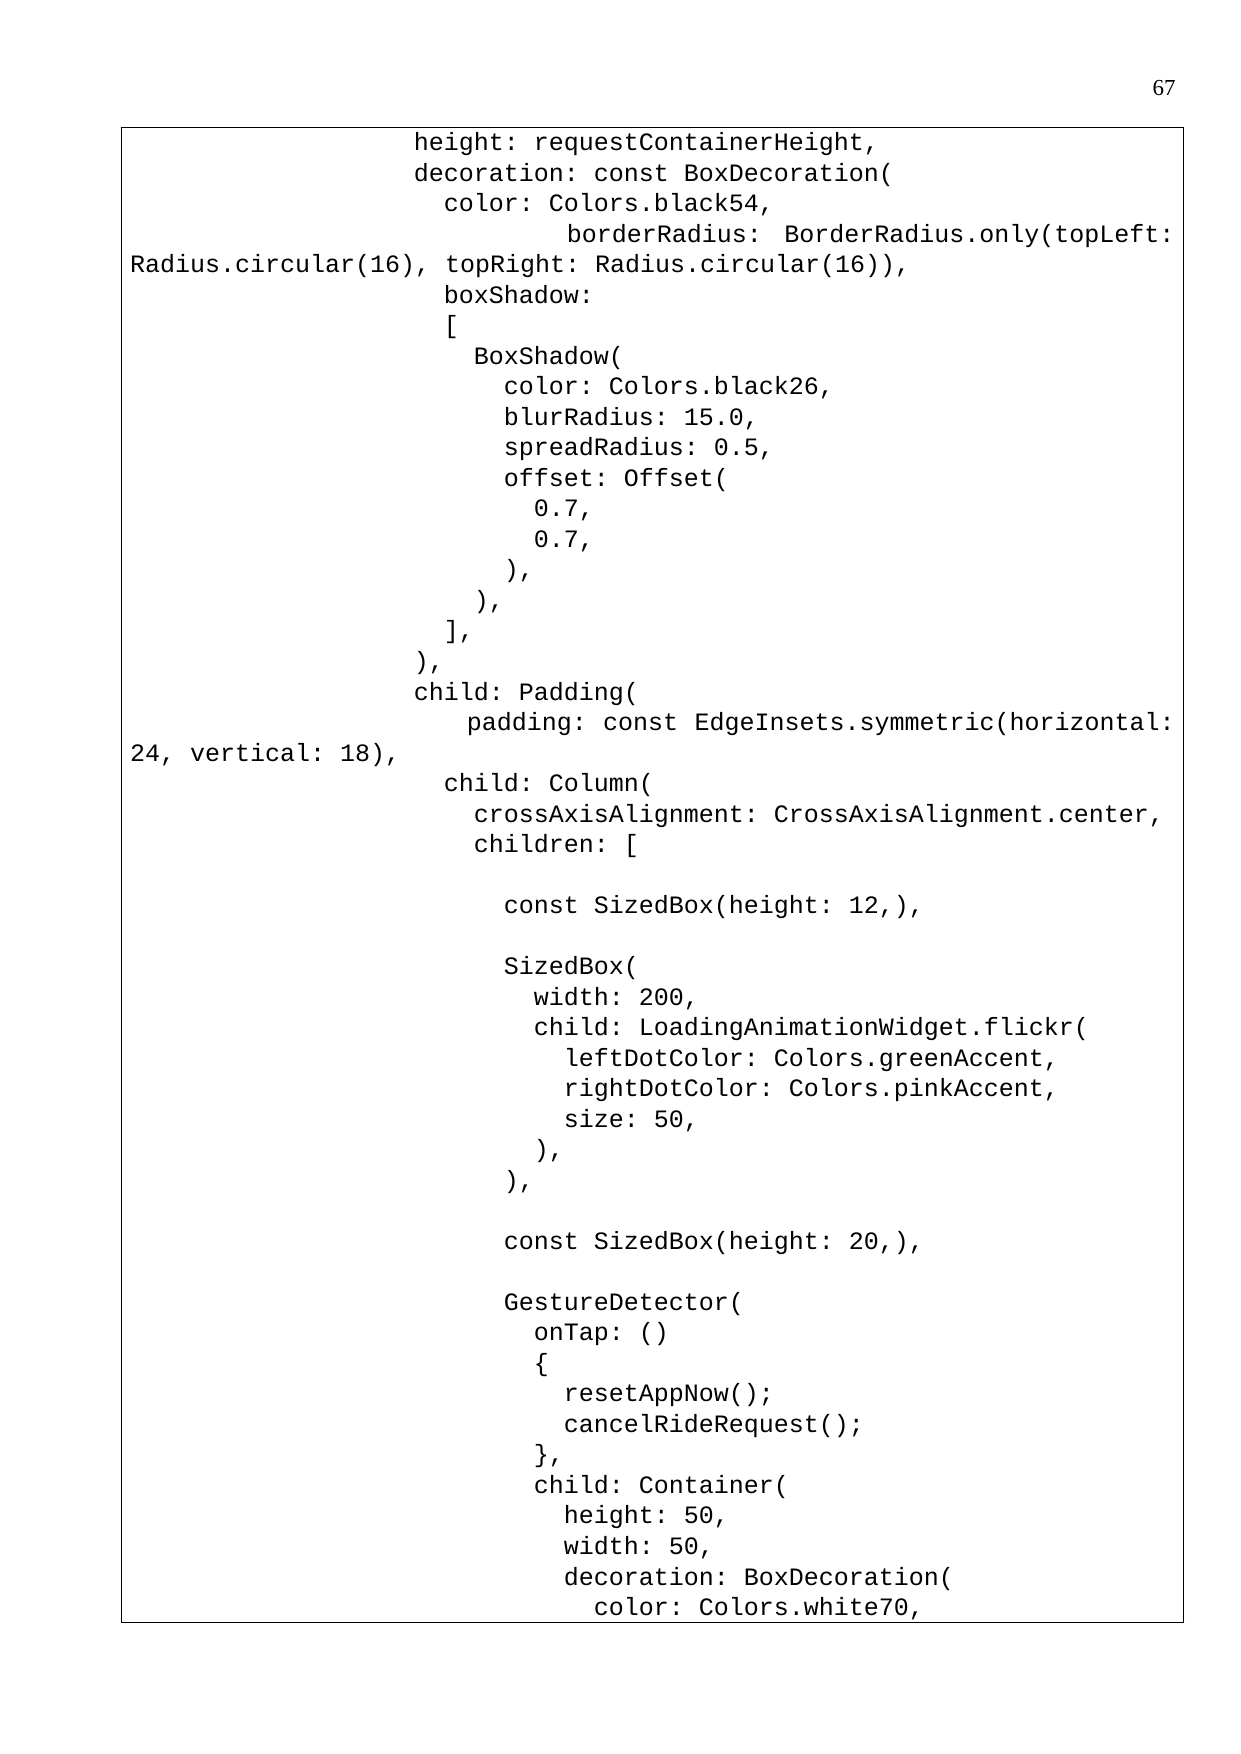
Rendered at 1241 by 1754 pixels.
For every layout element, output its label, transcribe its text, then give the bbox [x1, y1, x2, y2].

text rightDotColor: Colors.pinkAccent, [122, 1073, 1183, 1103]
text 0.7, [122, 493, 1183, 523]
text const SizedBox(height: 20,), [122, 1225, 1183, 1257]
text decoration: BoxDecoration( [122, 1561, 1183, 1592]
text 0.7, [122, 523, 1183, 554]
text padding: const EdgeInsets.symmetric(horizontal: 24, vertical: 18), [122, 706, 1183, 767]
text ), [122, 584, 1183, 615]
text ), [122, 554, 1183, 584]
text width: 200, [122, 981, 1183, 1012]
text ), [122, 1134, 1183, 1164]
text ), [122, 645, 1183, 676]
text child: Container( [122, 1469, 1183, 1500]
text }, [122, 1439, 1183, 1469]
text resetAppNow(); [122, 1378, 1183, 1408]
text child: Column( [122, 767, 1183, 798]
text decoration: const BoxDecoration( [122, 157, 1183, 188]
text child: LoadingAnimationWidget.flickr( [122, 1012, 1183, 1042]
text const SizedBox(height: 12,), [122, 889, 1183, 921]
text [ [122, 310, 1183, 340]
text ], [122, 615, 1183, 645]
text { [122, 1347, 1183, 1378]
text crossAxisAlignment: CrossAxisAlignment.center, [122, 798, 1183, 828]
text onTap: () [122, 1317, 1183, 1347]
text SizedBox( [122, 951, 1183, 981]
text borderRadius: BorderRadius.only(topLeft: Radius.circular(16), topRight: Radius.circular(16)), [122, 218, 1183, 279]
text children: [ [122, 828, 1183, 860]
text color: Colors.black54, [122, 188, 1183, 218]
text width: 50, [122, 1531, 1183, 1561]
text spreadRadius: 0.5, [122, 432, 1183, 462]
text offset: Offset( [122, 462, 1183, 493]
text ), [122, 1164, 1183, 1196]
text GestureDetector( [122, 1286, 1183, 1317]
text size: 50, [122, 1103, 1183, 1134]
text height: 50, [122, 1500, 1183, 1531]
text blurRadius: 15.0, [122, 401, 1183, 432]
text cancelRideRequest(); [122, 1408, 1183, 1439]
text color: Colors.white70, [122, 1592, 1183, 1622]
text color: Colors.black26, [122, 371, 1183, 401]
text BoxShadow( [122, 340, 1183, 371]
text height: requestContainerHeight, [122, 128, 1183, 157]
text child: Padding( [122, 676, 1183, 706]
text leftDotColor: Colors.greenAccent, [122, 1042, 1183, 1073]
text boxShadow: [122, 279, 1183, 310]
